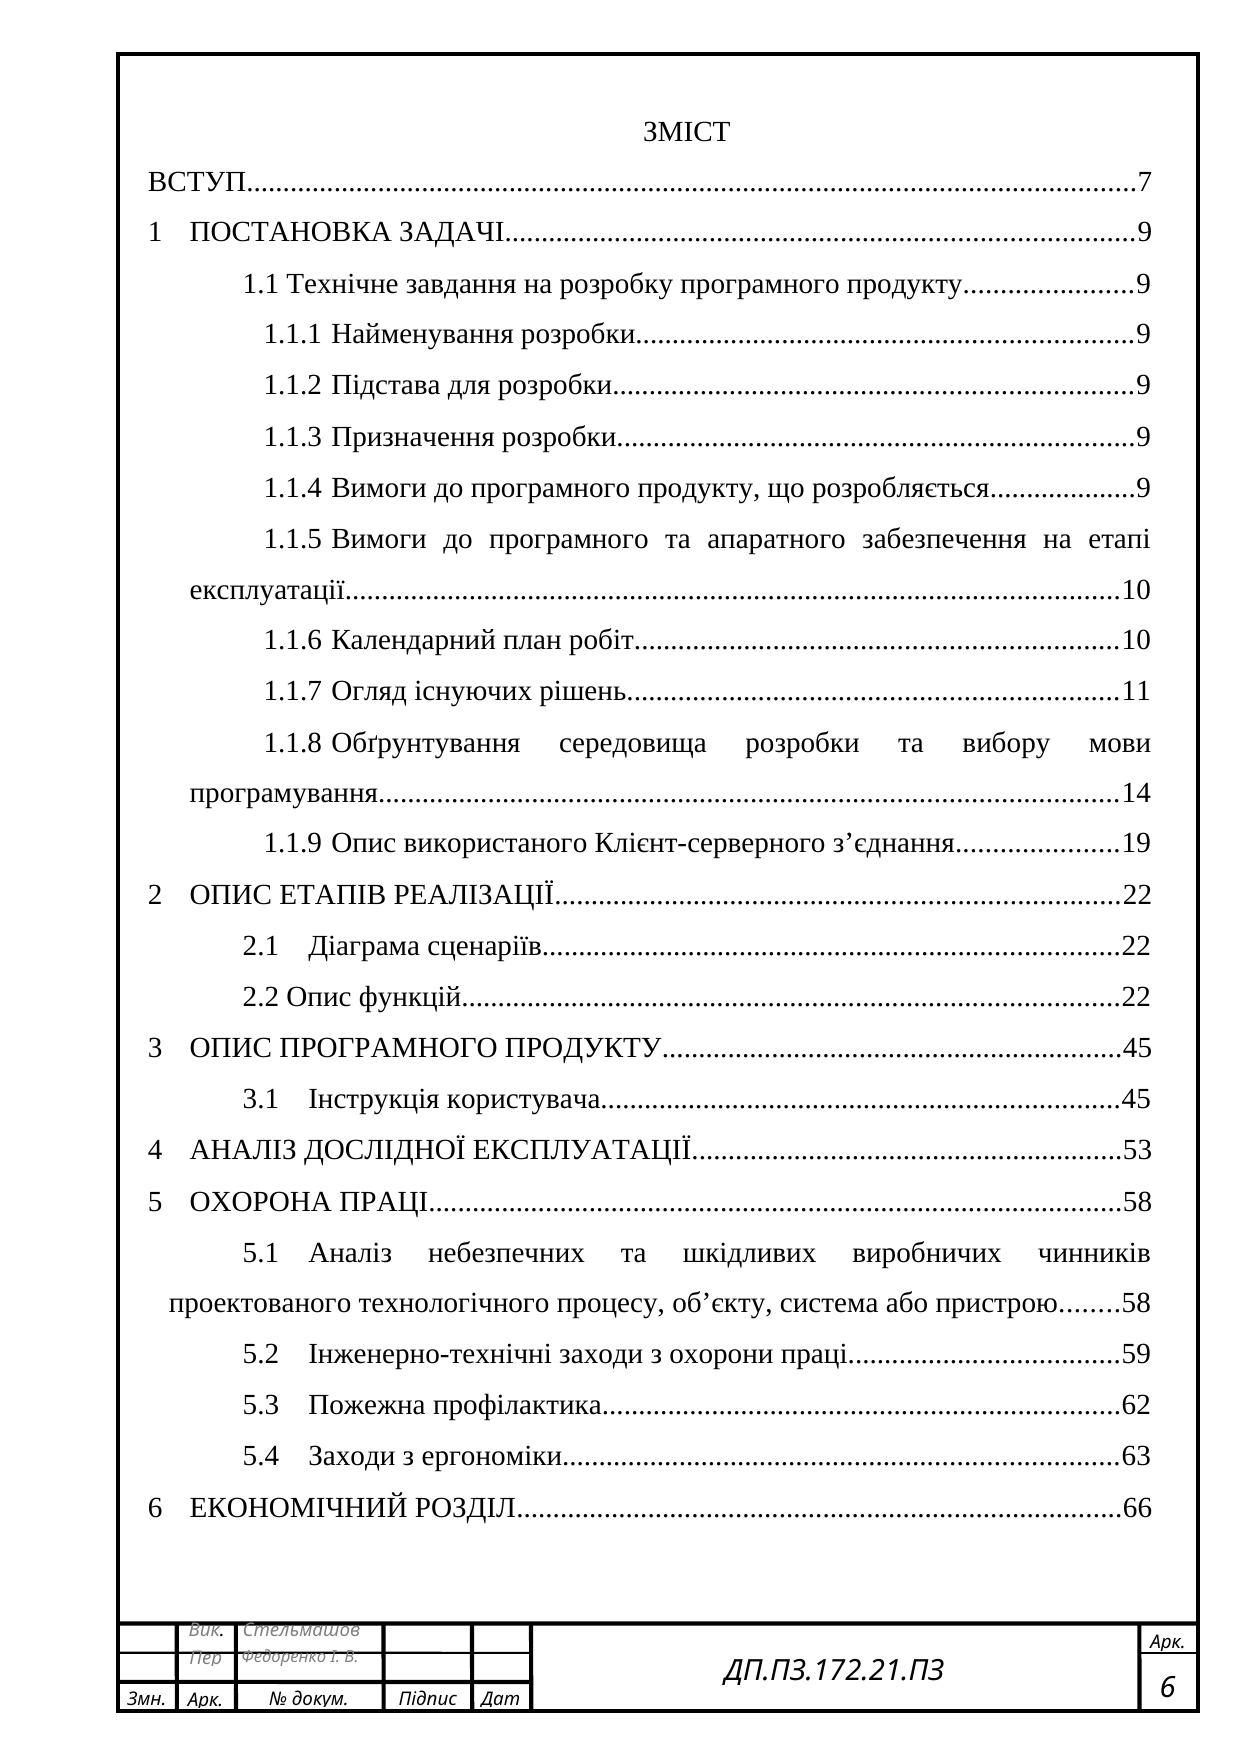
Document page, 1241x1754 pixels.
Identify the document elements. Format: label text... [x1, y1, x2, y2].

text 1.1.6 Календарний план робіт 10 [189, 622, 1152, 656]
text 1.1.2 Підстава для розробки 9 [189, 367, 1152, 401]
text 3.1 Інструкція користувача 45 [168, 1081, 1152, 1115]
text 1 ПОСТАНОВКА ЗАДАЧІ 9 [148, 214, 1152, 248]
text 4 АНАЛІЗ ДОСЛІДНОЇ ЕКСПЛУАТАЦІЇ 53 [148, 1132, 1152, 1166]
text 5 ОХОРОНА ПРАЦІ 58 [148, 1184, 1152, 1217]
text 6 ЕКОНОМІЧНИЙ РОЗДІЛ 66 [148, 1490, 1152, 1523]
text 5.1 Аналіз небезпечних та шкідливих виробничих чинників проектованого технологічного процесу, об’єкту, система або пристрою 58 [168, 1235, 1152, 1319]
text 1.1.3 Призначення розробки 9 [189, 419, 1152, 452]
text 1.1.9 Опис використаного Клієнт-серверного з’єднання 19 [189, 825, 1152, 859]
text 2.1 Діаграма сценаріїв 22 [168, 928, 1152, 962]
text 5.2 Інженерно-технічні заходи з охорони праці 59 [168, 1336, 1152, 1369]
text 1.1.1 Найменування розробки 9 [189, 316, 1152, 349]
text 2.2 Опис функцій 22 [168, 979, 1152, 1013]
text 1.1.8 Обґрунтування середовища розробки та вибору мови програмування 14 [189, 725, 1152, 809]
text 1.1.4 Вимоги до програмного продукту, що розробляється 9 [189, 470, 1152, 504]
text 3 ОПИС ПРОГРАМНОГО ПРОДУКТУ 45 [148, 1030, 1152, 1063]
text 1.1.7 Огляд існуючих рішень 11 [189, 673, 1152, 707]
text 1.1 Технічне завдання на розробку програмного продукту 9 [168, 266, 1152, 299]
text 1.1.5 Вимоги до програмного та апаратного забезпечення на етапі експлуатації 10 [189, 521, 1152, 605]
text 5.4 Заходи з ергономіки 63 [168, 1438, 1152, 1472]
text 2 ОПИС ЕТАПІВ РЕАЛІЗАЦІЇ 22 [148, 877, 1152, 910]
text ЗМІСТ [148, 114, 1152, 147]
text ВСТУП 7 [148, 164, 1152, 198]
text 5.3 Пожежна профілактика 62 [168, 1387, 1152, 1421]
